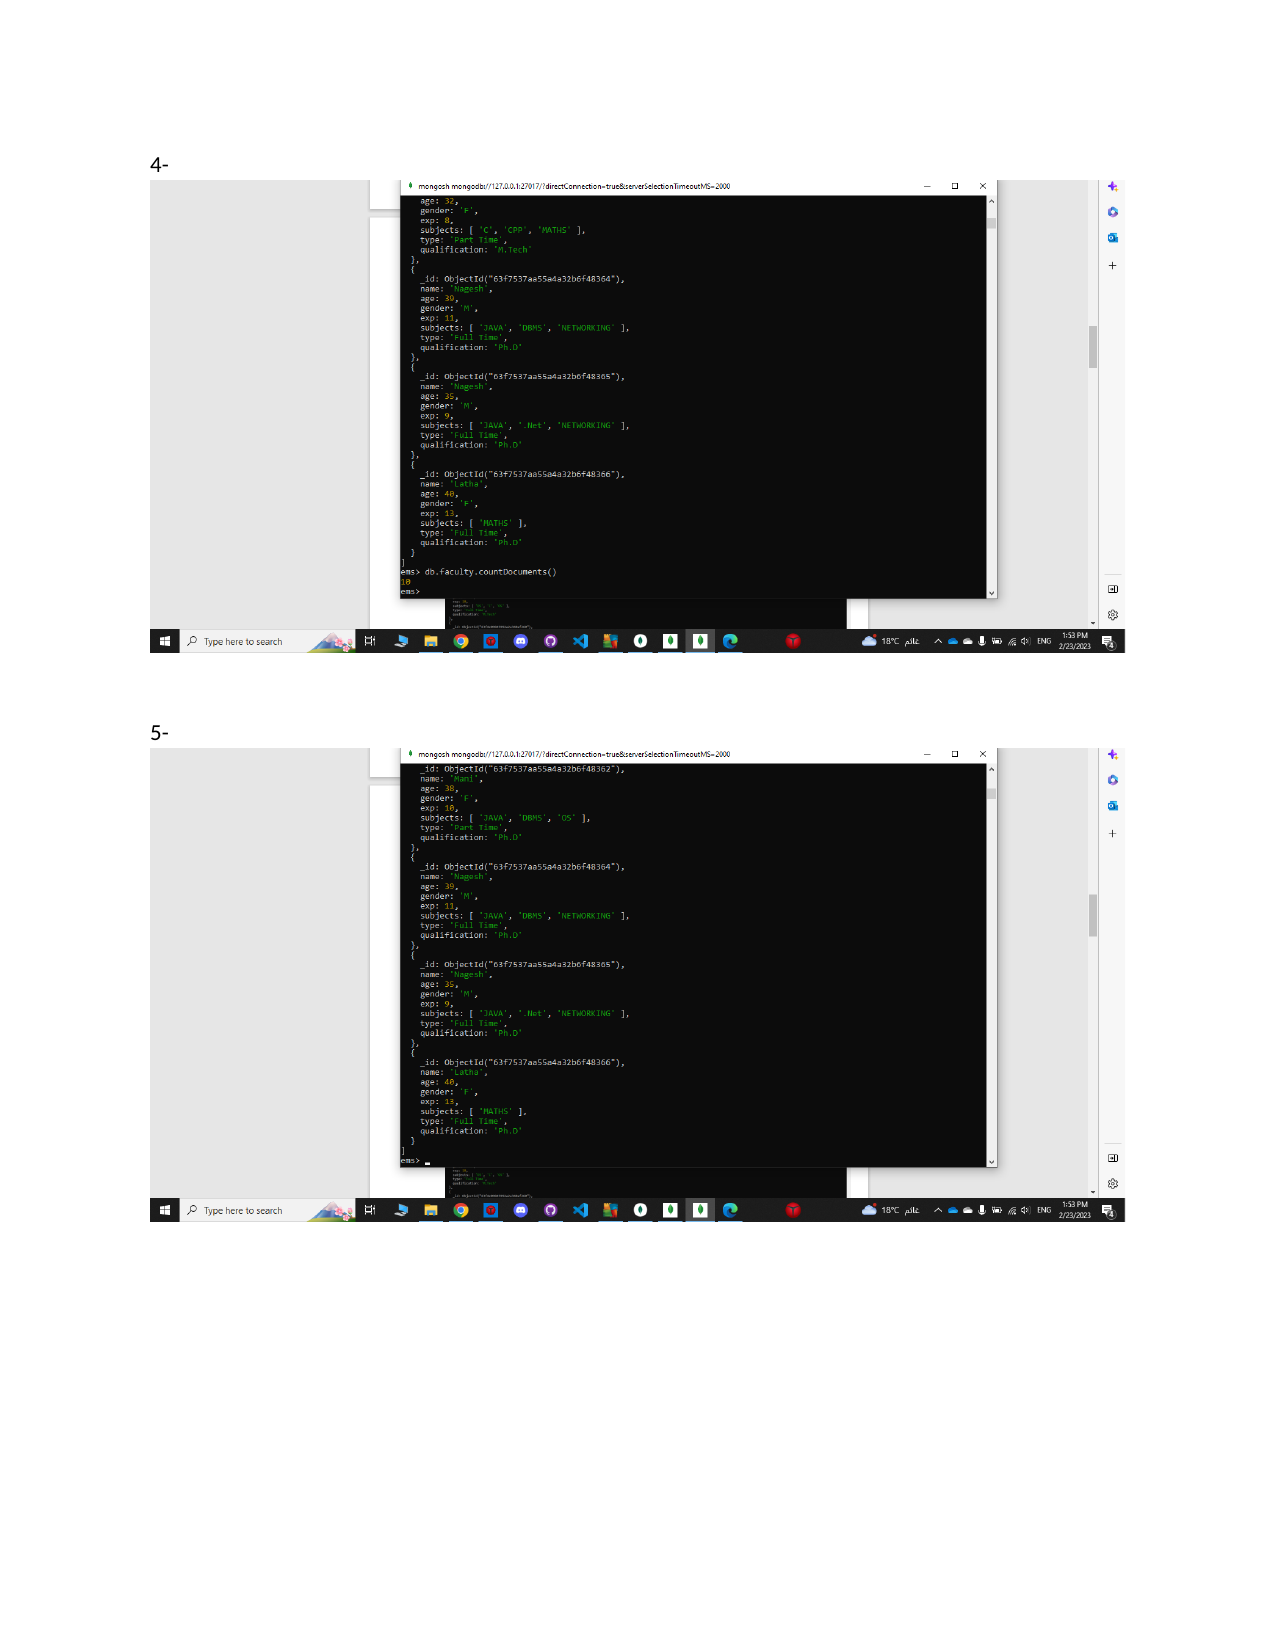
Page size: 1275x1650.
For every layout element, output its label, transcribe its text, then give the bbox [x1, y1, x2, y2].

text 4- [150, 150, 1125, 180]
picture [150, 180, 1125, 653]
text 5- [150, 718, 1125, 748]
picture [150, 748, 1125, 1222]
